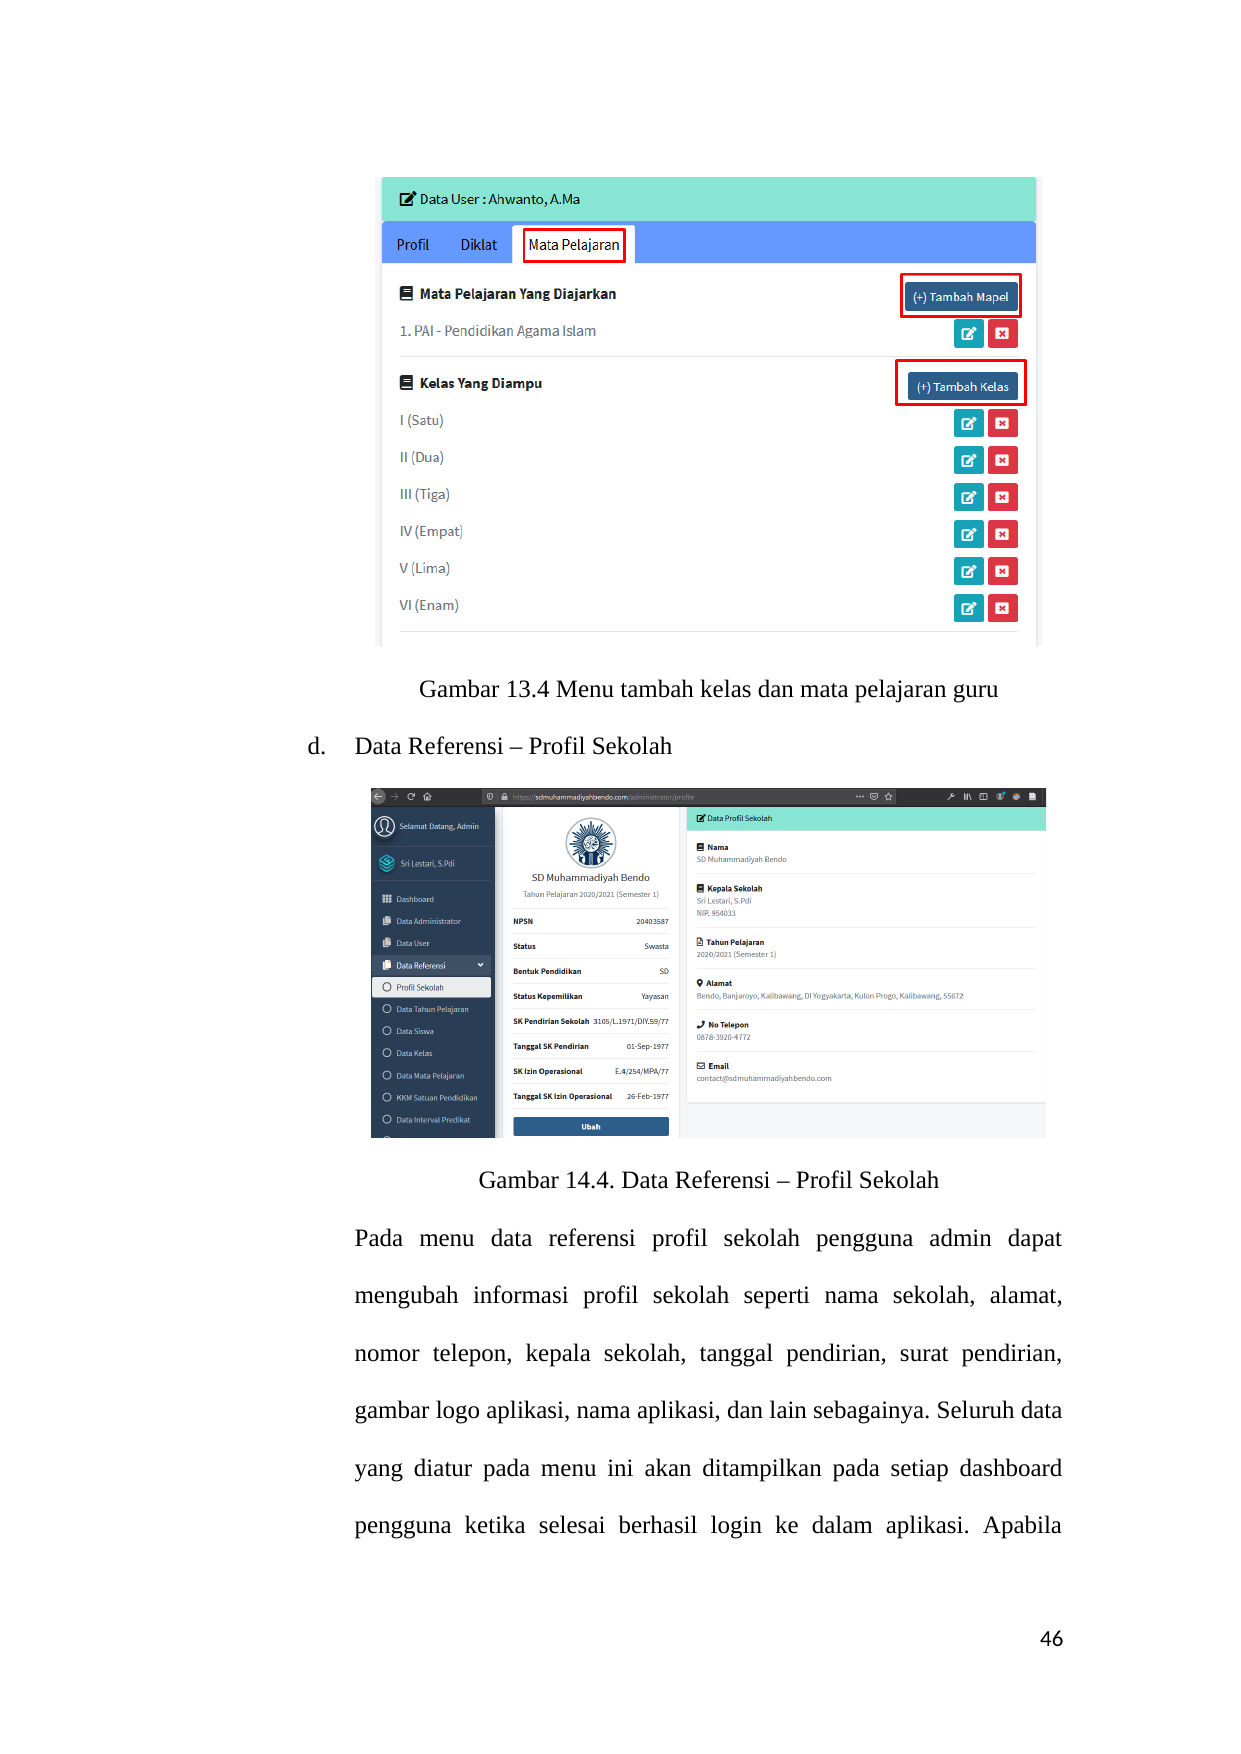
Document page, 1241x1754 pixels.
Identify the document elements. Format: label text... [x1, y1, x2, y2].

list Data Referensi – Profil Sekolah [317, 731, 1063, 760]
picture [375, 177, 1043, 646]
list Gambar 13.4 Menu tambah kelas dan mata pelajaran guru [354, 674, 1063, 702]
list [354, 1223, 1063, 1539]
picture [371, 788, 1047, 1138]
list Gambar 14.4. Data Referensi – Profil Sekolah [354, 1165, 1063, 1194]
